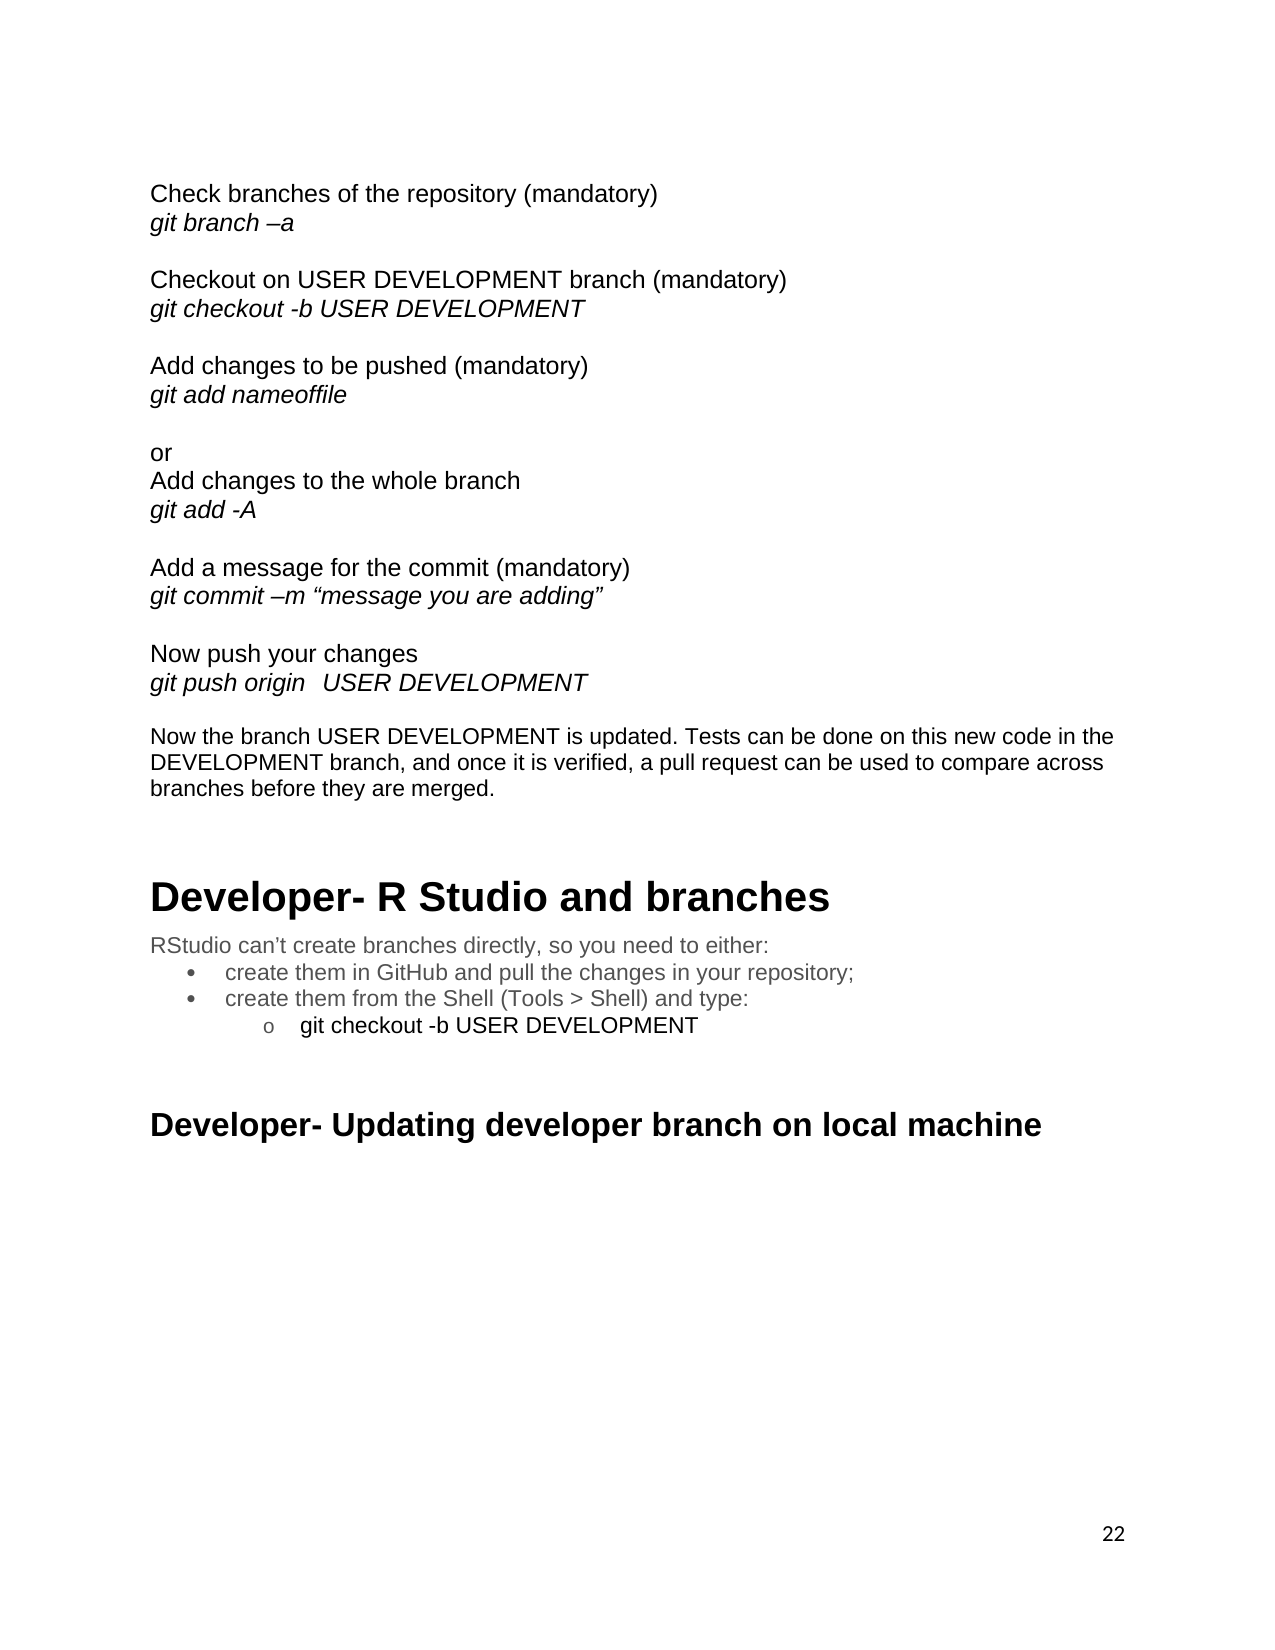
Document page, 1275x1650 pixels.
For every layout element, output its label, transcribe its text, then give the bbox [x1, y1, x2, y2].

text Add a message for the commit (mandatory) [150, 552, 1125, 581]
list git checkout -b USER DEVELOPMENT [262, 1012, 1125, 1039]
text Now push your changes [150, 639, 1125, 667]
text git add -A [150, 495, 1125, 524]
text git add nameoffile [150, 380, 1125, 409]
list create them from the Shell (Tools > Shell) and type: [187, 985, 1125, 1012]
text RStudio can’t create branches directly, so you need to either: [150, 932, 1125, 959]
list create them in GitHub and pull the changes in your repository; [187, 959, 1125, 985]
text or [150, 437, 1125, 466]
text git commit –m “message you are adding” [150, 581, 1125, 610]
text Add changes to the whole branch [150, 466, 1125, 495]
text Check branches of the repository (mandatory) [150, 179, 1125, 207]
text Developer- Updating developer branch on local machine [150, 1106, 1125, 1144]
text git push origin USER DEVELOPMENT [150, 667, 1125, 696]
text git checkout -b USER DEVELOPMENT [150, 294, 1125, 322]
text Now the branch USER DEVELOPMENT is updated. Tests can be done on this new code in the DEVELOPMENT branch, and once it is verified, a pull request can be used to compare across branches before they are merged. [150, 723, 1125, 802]
text Add changes to be pushed (mandatory) [150, 351, 1125, 380]
text Developer- R Studio and branches [150, 872, 1125, 920]
text Checkout on USER DEVELOPMENT branch (mandatory) [150, 265, 1125, 294]
text git branch –a [150, 207, 1125, 236]
